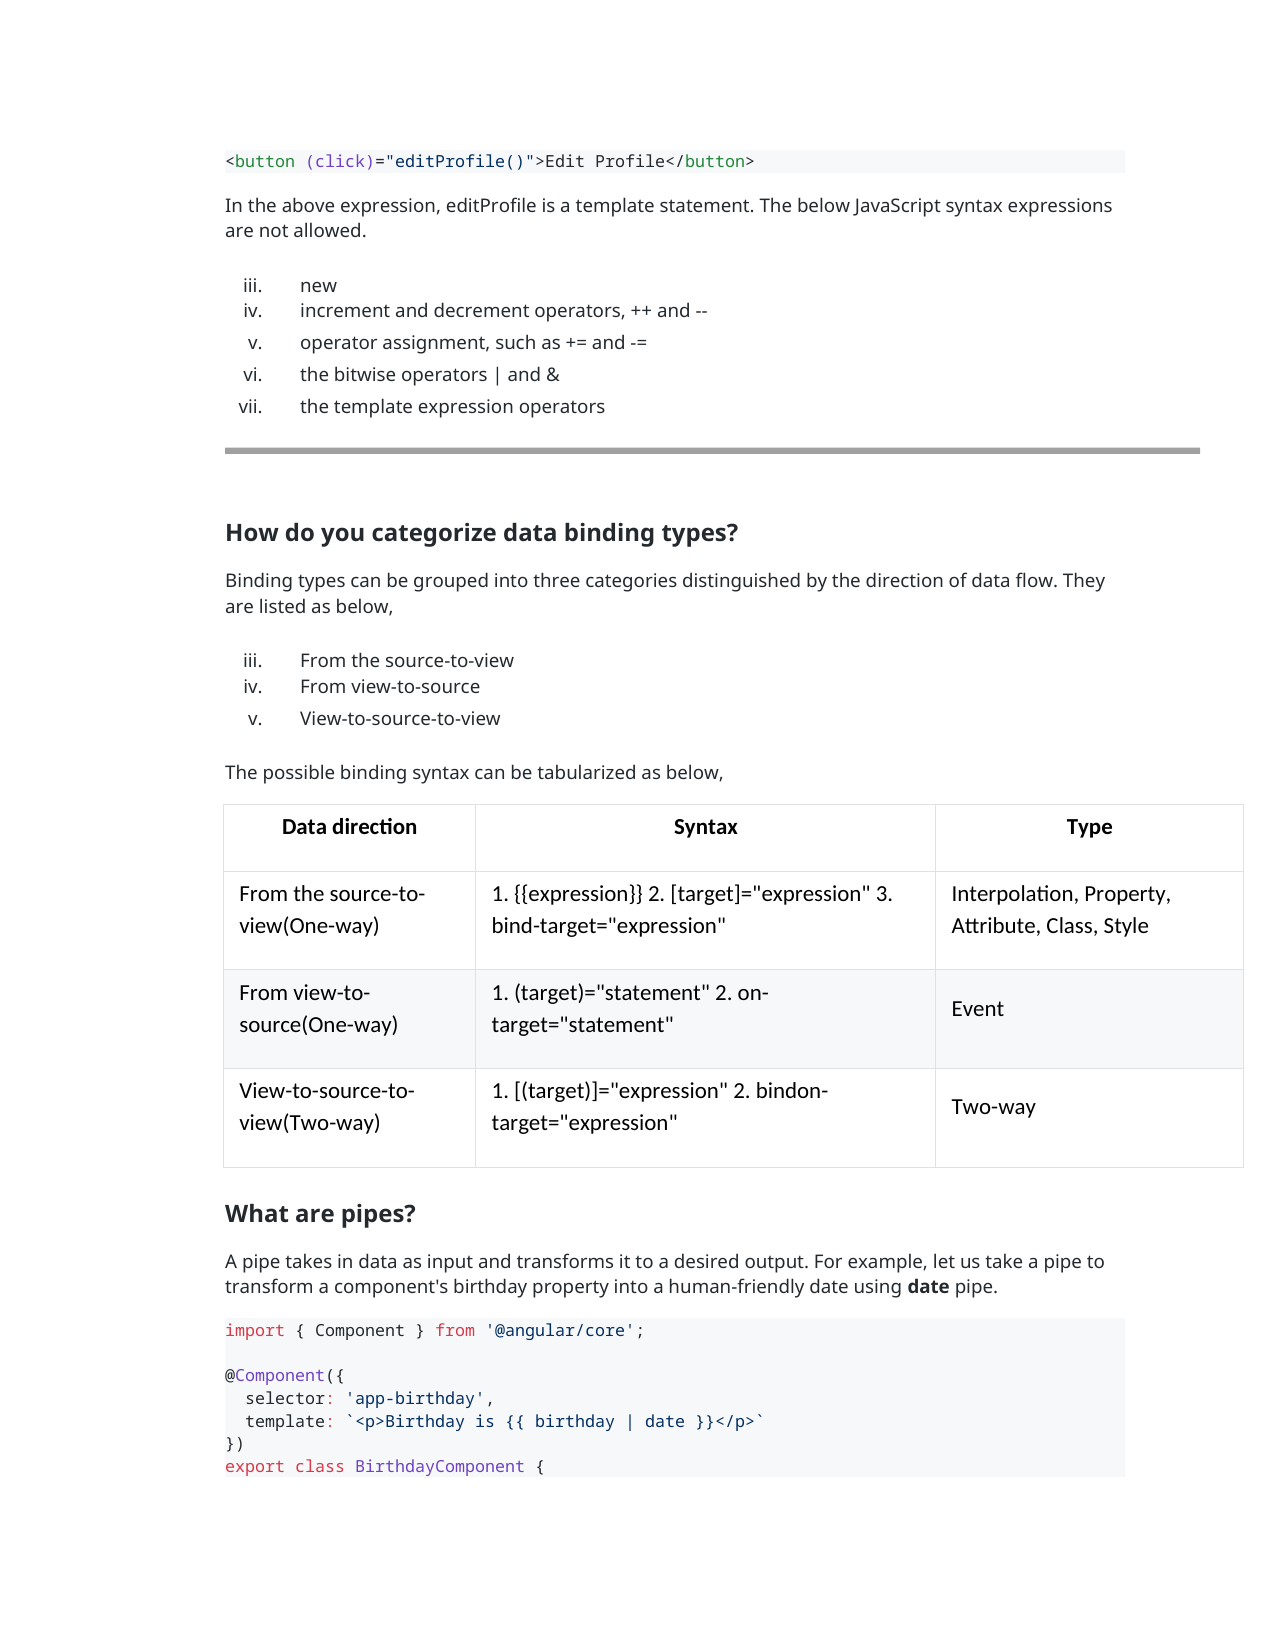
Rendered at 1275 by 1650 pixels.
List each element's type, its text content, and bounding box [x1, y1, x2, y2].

list increment and decrement operators, ++ and -- [262, 298, 1125, 323]
text }) [225, 1432, 1125, 1455]
table_cell 1. (target)="statement" 2. on-target="statement" [476, 970, 935, 1068]
table_cell 1. [(target)]="expression" 2. bindon-target="expression" [476, 1069, 935, 1167]
text import { Component } from '@angular/core'; [225, 1318, 1125, 1341]
text The possible binding syntax can be tabularized as below, [225, 759, 1125, 785]
subtitle How do you categorize data binding types? [187, 516, 1125, 548]
text template: `<p>Birthday is {{ birthday | date }}</p>` [225, 1409, 1125, 1432]
text <button (click)="editProfile()">Edit Profile</button> [225, 150, 1125, 173]
text export class BirthdayComponent { [225, 1455, 1125, 1477]
table_cell Two-way [936, 1069, 1243, 1167]
text @Component({ [225, 1364, 1125, 1387]
text In the above expression, editProfile is a template statement. The below JavaScript syntax expressions are not allowed. [225, 192, 1125, 243]
table_cell Event [936, 970, 1243, 1068]
text A pipe takes in data as input and transforms it to a desired output. For example, let us take a pipe to transform a component's birthday property into a human-friendly date using date pipe. [225, 1248, 1125, 1299]
list operator assignment, such as += and -= [262, 329, 1125, 355]
list View-to-source-to-view [262, 705, 1125, 730]
list new [262, 272, 1125, 298]
list the template expression operators [262, 393, 1125, 418]
subtitle What are pipes? [187, 1196, 1125, 1229]
table_header Type [936, 805, 1243, 871]
table_header Data direction [224, 805, 475, 871]
table_cell From the source-to-view(One-way) [224, 872, 475, 969]
list From view-to-source [262, 673, 1125, 699]
table_cell Interpolation, Property, Attribute, Class, Style [936, 872, 1243, 969]
list the bitwise operators | and & [262, 361, 1125, 387]
text selector: 'app-birthday', [225, 1387, 1125, 1409]
table_cell From view-to-source(One-way) [224, 970, 475, 1068]
table_cell View-to-source-to-view(Two-way) [224, 1069, 475, 1167]
table_header Syntax [476, 805, 935, 871]
text Binding types can be grouped into three categories distinguished by the direction of data flow. They are listed as below, [225, 567, 1125, 618]
table_cell 1. {{expression}} 2. [target]="expression" 3. bind-target="expression" [476, 872, 935, 969]
list From the source-to-view [262, 648, 1125, 673]
